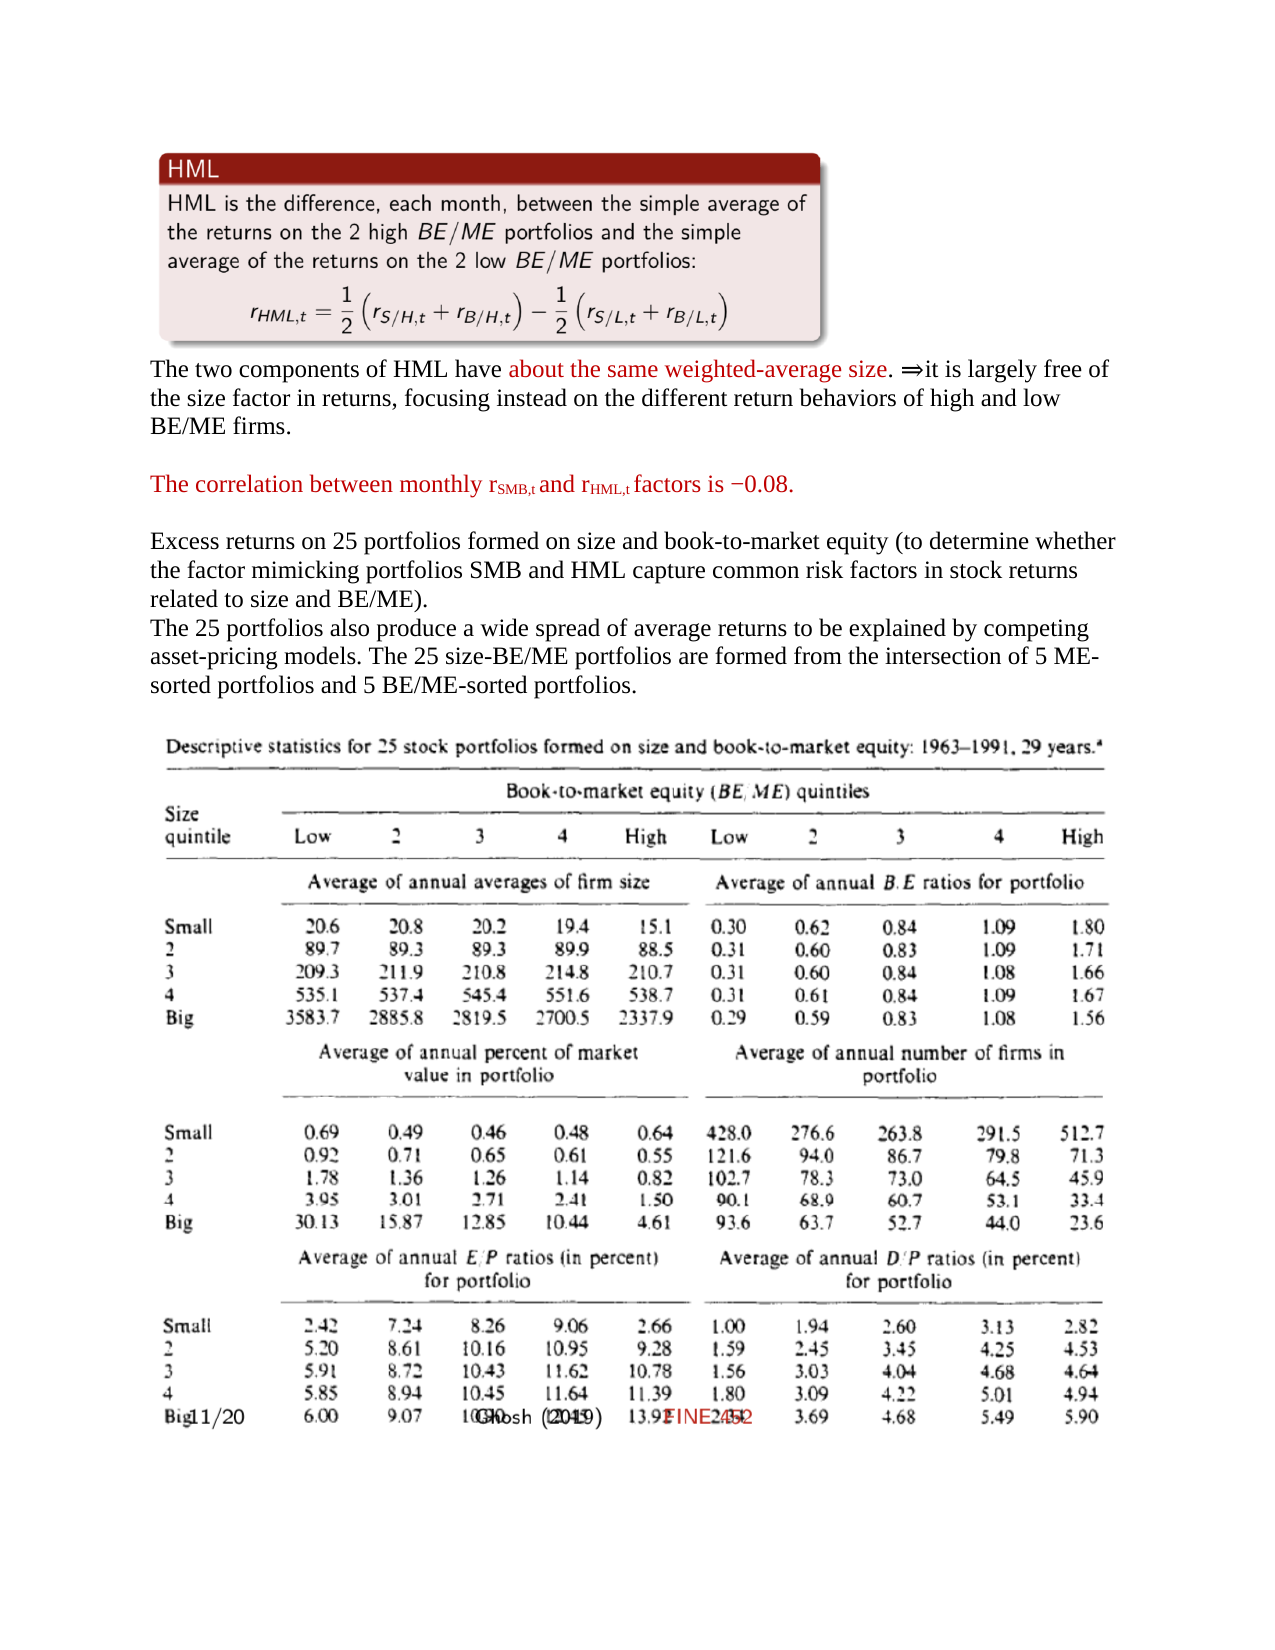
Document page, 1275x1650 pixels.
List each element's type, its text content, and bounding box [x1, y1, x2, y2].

picture [150, 150, 832, 353]
text The two components of HML have about the same weighted-average size. ⇒it is largely free of the size factor in returns, focusing instead on the different return behaviors of high and low BE/ME firms. [150, 352, 1125, 440]
picture [150, 727, 1125, 1430]
text The 25 portfolios also produce a wide spread of average returns to be explained by competing asset-pricing models. The 25 size-BE/ME portfolios are formed from the intersection of 5 ME-sorted portfolios and 5 BE/ME-sorted portfolios. [150, 613, 1125, 699]
text Excess returns on 25 portfolios formed on size and book-to-market equity (to determine whether the factor mimicking portfolios SMB and HML capture common risk factors in stock returns related to size and BE/ME). [150, 526, 1125, 613]
text The correlation between monthly rSMB,t and rHML,t factors is −0.08. [150, 469, 1125, 498]
